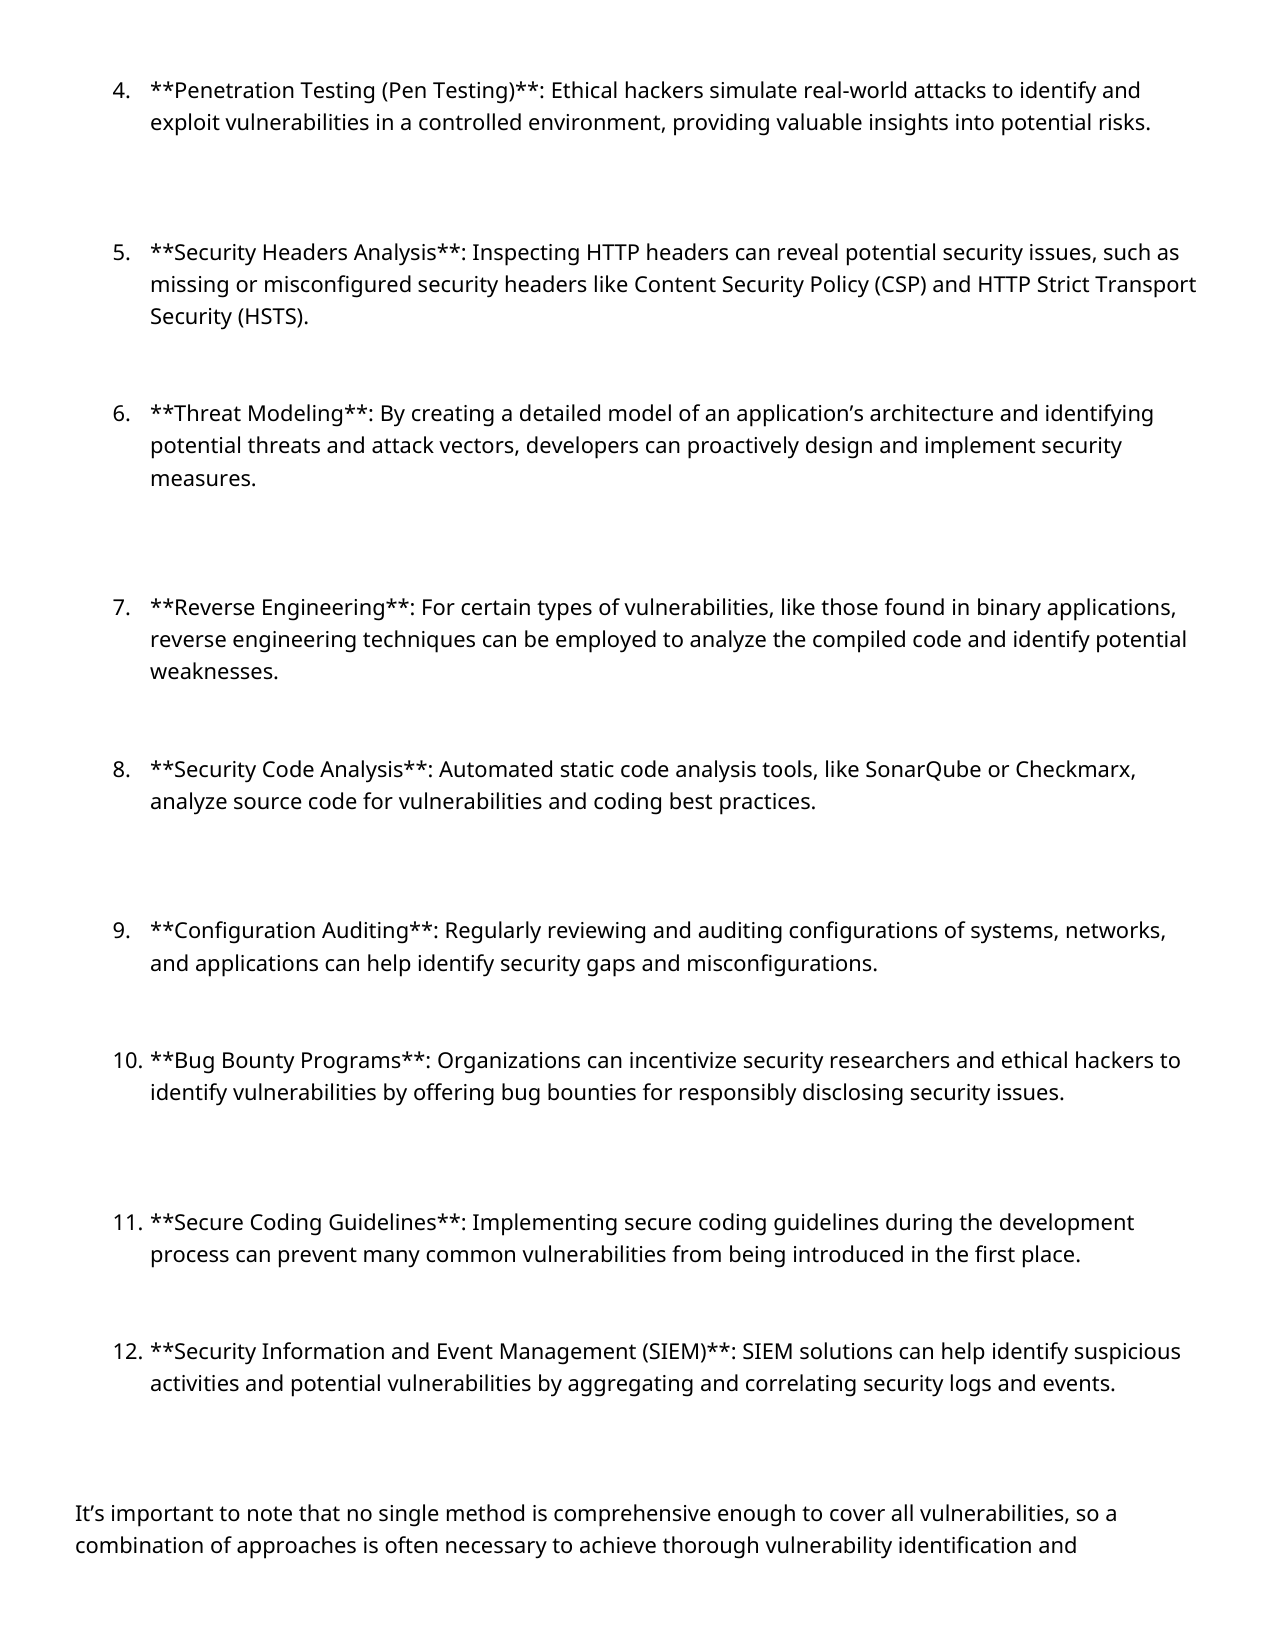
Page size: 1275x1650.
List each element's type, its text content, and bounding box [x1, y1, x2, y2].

list **Security Information and Event Management (SIEM)**: SIEM solutions can help identify suspicious activities and potential vulnerabilities by aggregating and correlating security logs and events. [112, 1336, 1200, 1398]
list **Threat Modeling**: By creating a detailed model of an application’s architecture and identifying potential threats and attack vectors, developers can proactively design and implement security measures. [112, 398, 1200, 492]
list **Configuration Auditing**: Regularly reviewing and auditing configurations of systems, networks, and applications can help identify security gaps and misconfigurations. [112, 915, 1200, 977]
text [75, 1498, 1200, 1560]
list **Security Code Analysis**: Automated static code analysis tools, like SonarQube or Checkmarx, analyze source code for vulnerabilities and coding best practices. [112, 754, 1200, 816]
list **Secure Coding Guidelines**: Implementing secure coding guidelines during the development process can prevent many common vulnerabilities from being introduced in the first place. [112, 1207, 1200, 1268]
list **Penetration Testing (Pen Testing)**: Ethical hackers simulate real-world attacks to identify and exploit vulnerabilities in a controlled environment, providing valuable insights into potential risks. [112, 75, 1200, 137]
list **Security Headers Analysis**: Inspecting HTTP headers can reveal potential security issues, such as missing or misconfigured security headers like Content Security Policy (CSP) and HTTP Strict Transport Security (HSTS). [112, 237, 1200, 331]
list **Reverse Engineering**: For certain types of vulnerabilities, like those found in binary applications, reverse engineering techniques can be employed to analyze the compiled code and identify potential weaknesses. [112, 592, 1200, 686]
list **Bug Bounty Programs**: Organizations can incentivize security researchers and ethical hackers to identify vulnerabilities by offering bug bounties for responsibly disclosing security issues. [112, 1045, 1200, 1107]
